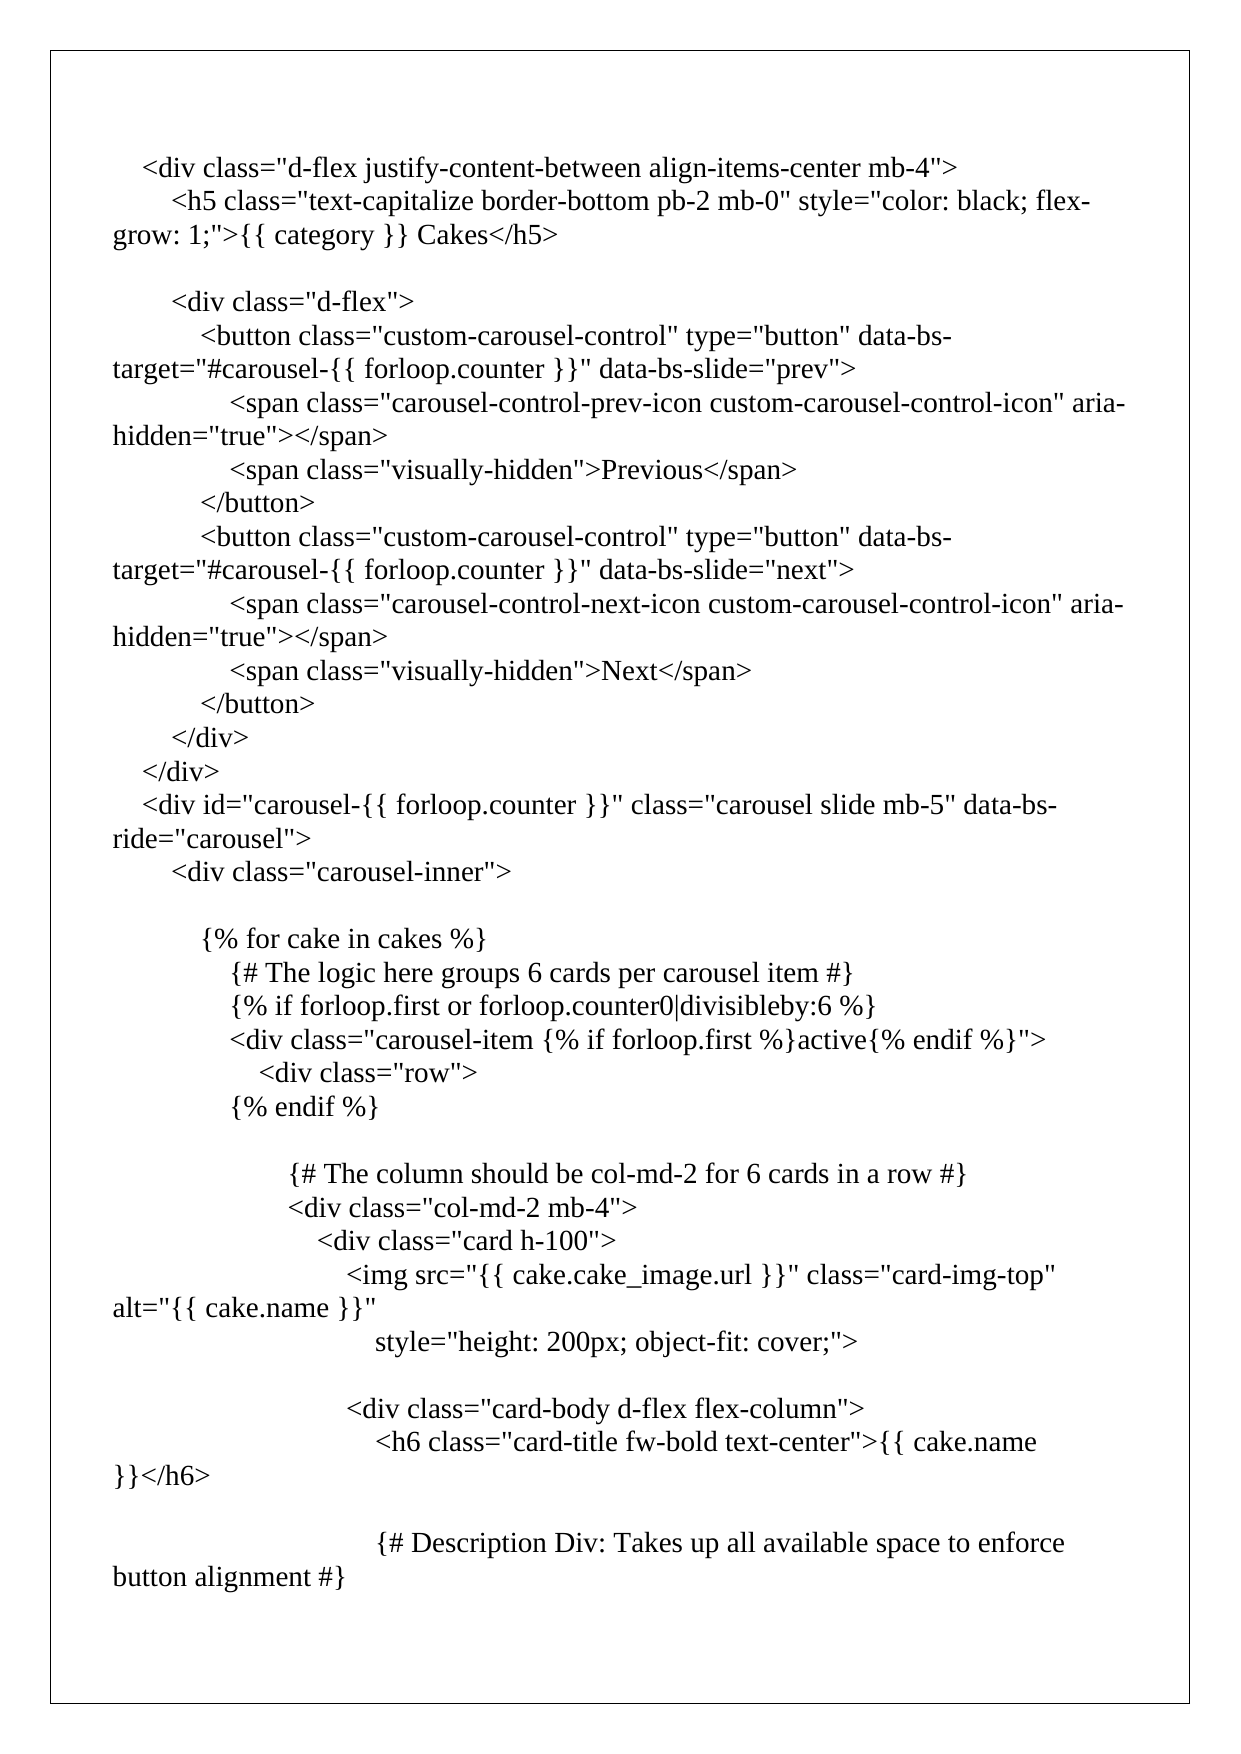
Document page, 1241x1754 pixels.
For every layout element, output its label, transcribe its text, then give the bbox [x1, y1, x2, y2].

text </button> [112, 687, 1128, 720]
text <button class="custom-carousel-control" type="button" data-bs-target="#carousel-{{ forloop.counter }}" data-bs-slide="next"> [112, 519, 1128, 586]
text <div class="carousel-item {% if forloop.first %}active{% endif %}"> [112, 1022, 1128, 1056]
text <span class="carousel-control-next-icon custom-carousel-control-icon" aria-hidden="true"></span> [112, 586, 1128, 653]
text <img src="{{ cake.cake_image.url }}" class="card-img-top" alt="{{ cake.name }}" [112, 1257, 1128, 1324]
text <span class="visually-hidden">Next</span> [112, 653, 1128, 687]
text <div class="d-flex"> [112, 284, 1128, 318]
text <div class="d-flex justify-content-between align-items-center mb-4"> [112, 150, 1128, 183]
text {# The column should be col-md-2 for 6 cards in a row #} [112, 1156, 1128, 1190]
text <div id="carousel-{{ forloop.counter }}" class="carousel slide mb-5" data-bs-ride="carousel"> [112, 787, 1128, 854]
text <button class="custom-carousel-control" type="button" data-bs-target="#carousel-{{ forloop.counter }}" data-bs-slide="prev"> [112, 318, 1128, 385]
text </div> [112, 754, 1128, 787]
text <div class="col-md-2 mb-4"> [112, 1190, 1128, 1223]
text <h5 class="text-capitalize border-bottom pb-2 mb-0" style="color: black; flex-grow: 1;">{{ category }} Cakes</h5> [112, 183, 1128, 251]
text <div class="row"> [112, 1056, 1128, 1089]
text <div class="carousel-inner"> [112, 854, 1128, 888]
text <div class="card-body d-flex flex-column"> [112, 1391, 1128, 1424]
text </div> [112, 720, 1128, 754]
text <h6 class="card-title fw-bold text-center">{{ cake.name }}</h6> [112, 1424, 1128, 1492]
text style="height: 200px; object-fit: cover;"> [112, 1324, 1128, 1357]
text {% endif %} [112, 1089, 1128, 1123]
text <span class="carousel-control-prev-icon custom-carousel-control-icon" aria-hidden="true"></span> [112, 385, 1128, 452]
text <div class="card h-100"> [112, 1223, 1128, 1257]
text </button> [112, 485, 1128, 519]
text <span class="visually-hidden">Previous</span> [112, 452, 1128, 485]
text {# Description Div: Takes up all available space to enforce button alignment #} [112, 1525, 1128, 1592]
text {# The logic here groups 6 cards per carousel item #} [112, 955, 1128, 988]
text {% if forloop.first or forloop.counter0|divisibleby:6 %} [112, 988, 1128, 1022]
text {% for cake in cakes %} [112, 921, 1128, 955]
